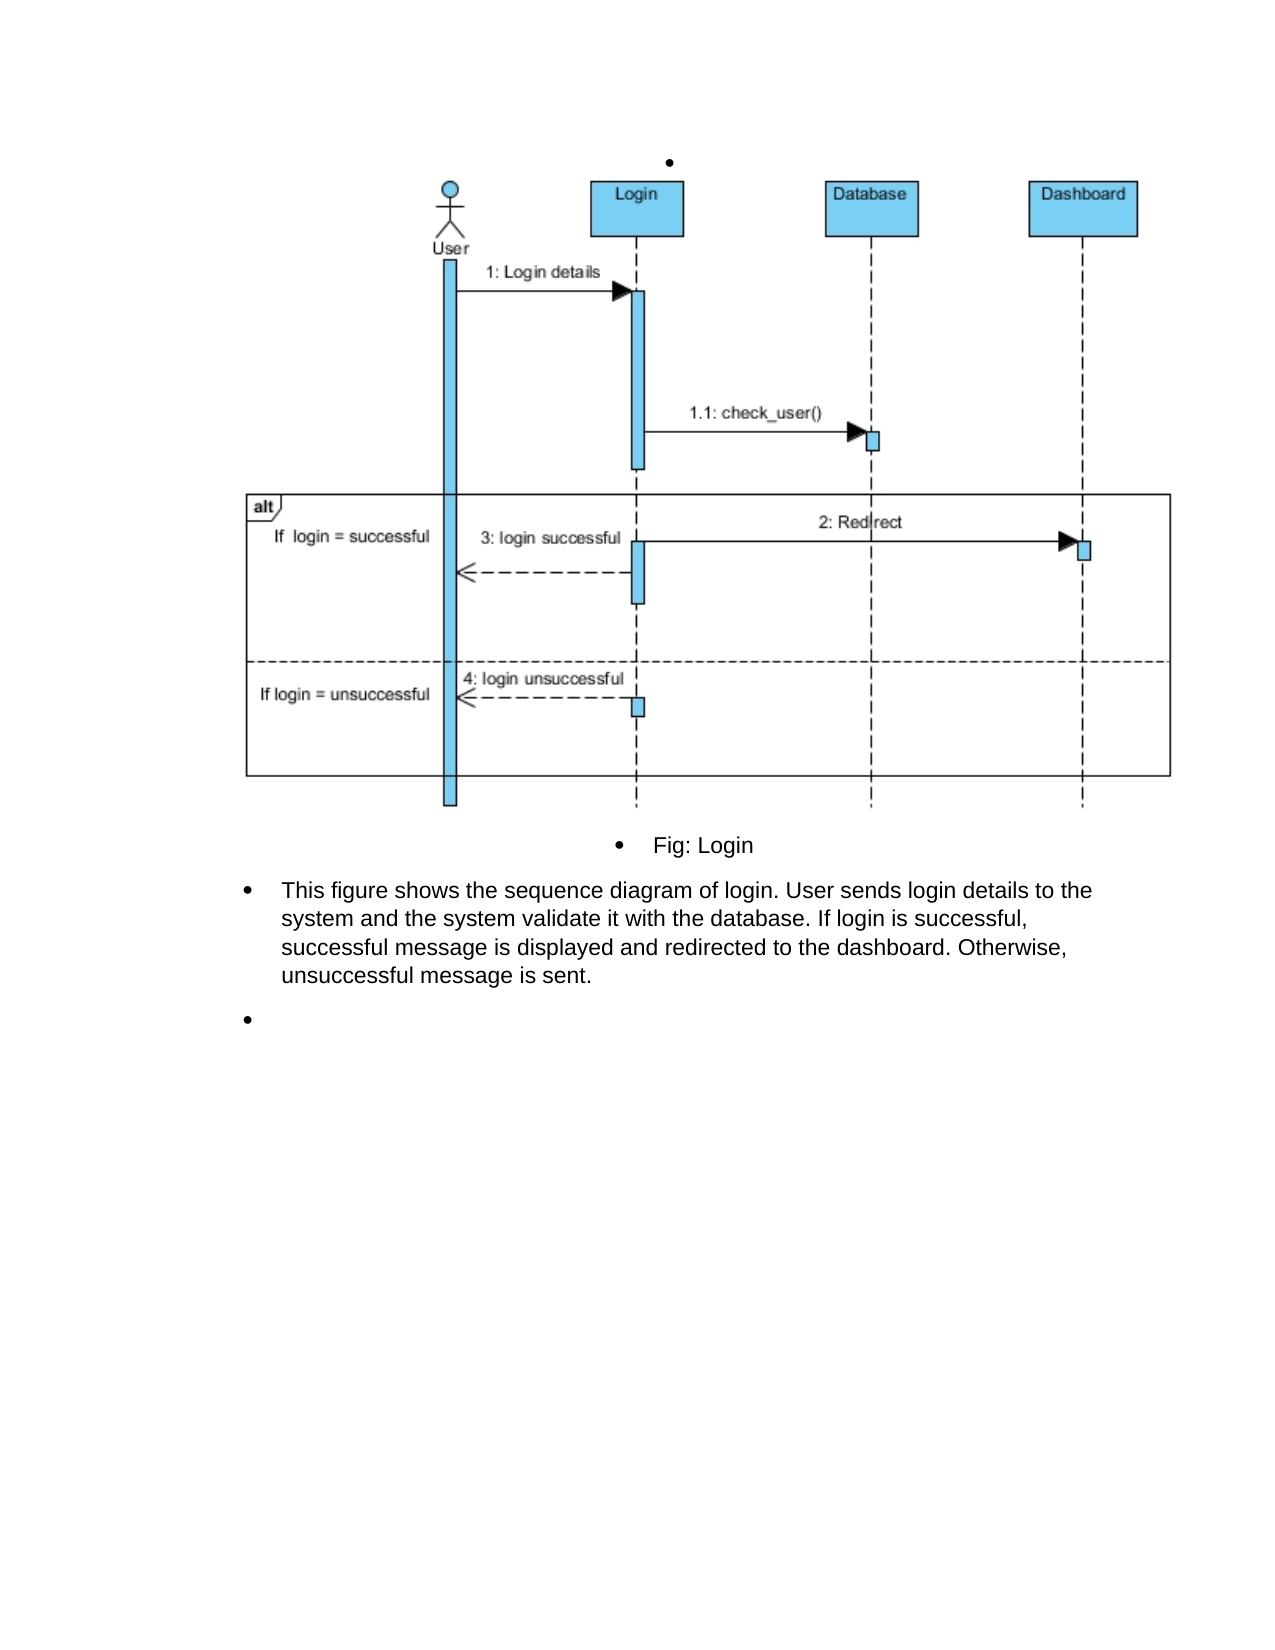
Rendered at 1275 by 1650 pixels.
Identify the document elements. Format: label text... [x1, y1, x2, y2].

text Fig: Login [244, 832, 1125, 858]
text This figure shows the sequence diagram of login. User sends login details to the system and the system validate it with the database. If login is successful, successful message is displayed and redirected to the dashboard. Otherwise, unsuccessful message is sent. [244, 877, 1125, 988]
picture [243, 178, 1175, 813]
